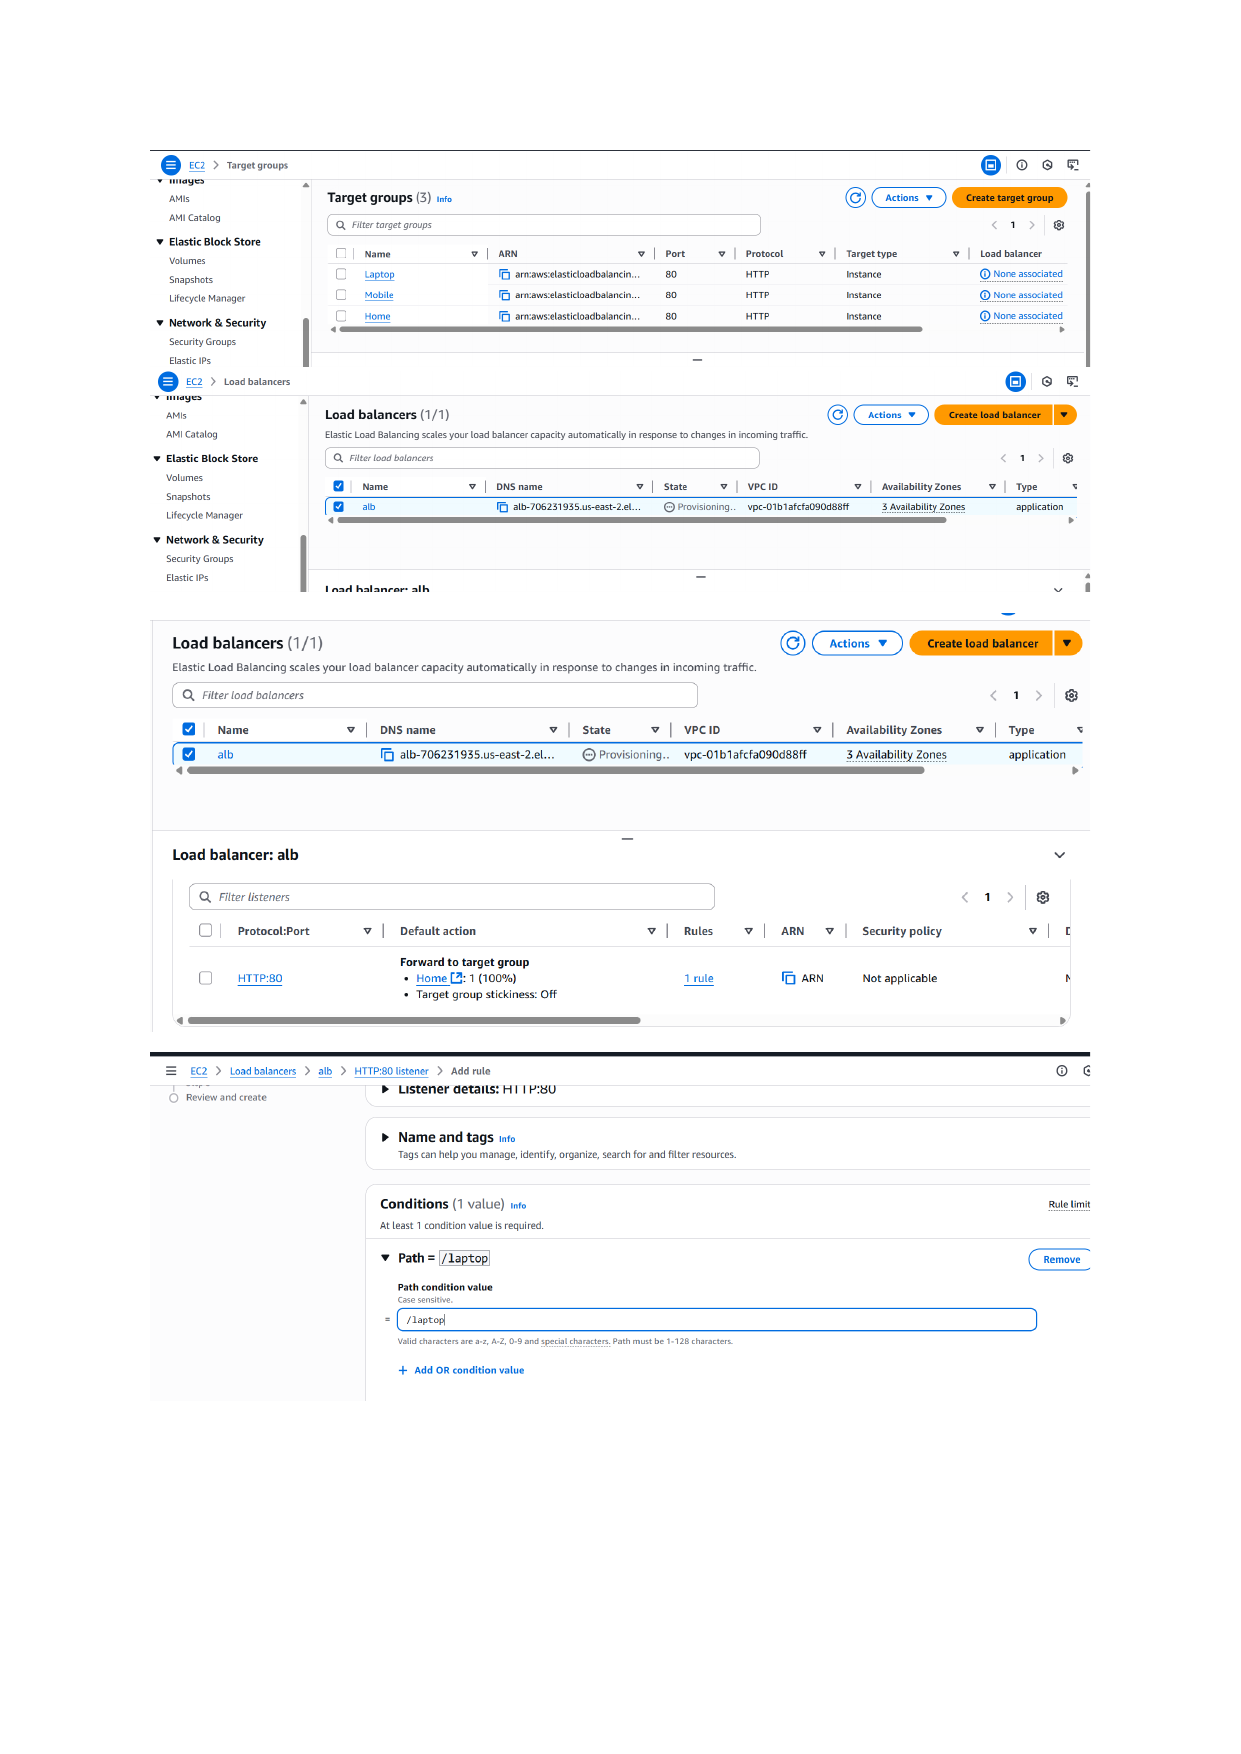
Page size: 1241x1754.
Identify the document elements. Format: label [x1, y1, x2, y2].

picture [150, 1052, 1091, 1401]
picture [150, 150, 1091, 367]
picture [150, 613, 1091, 1032]
picture [150, 371, 1091, 592]
